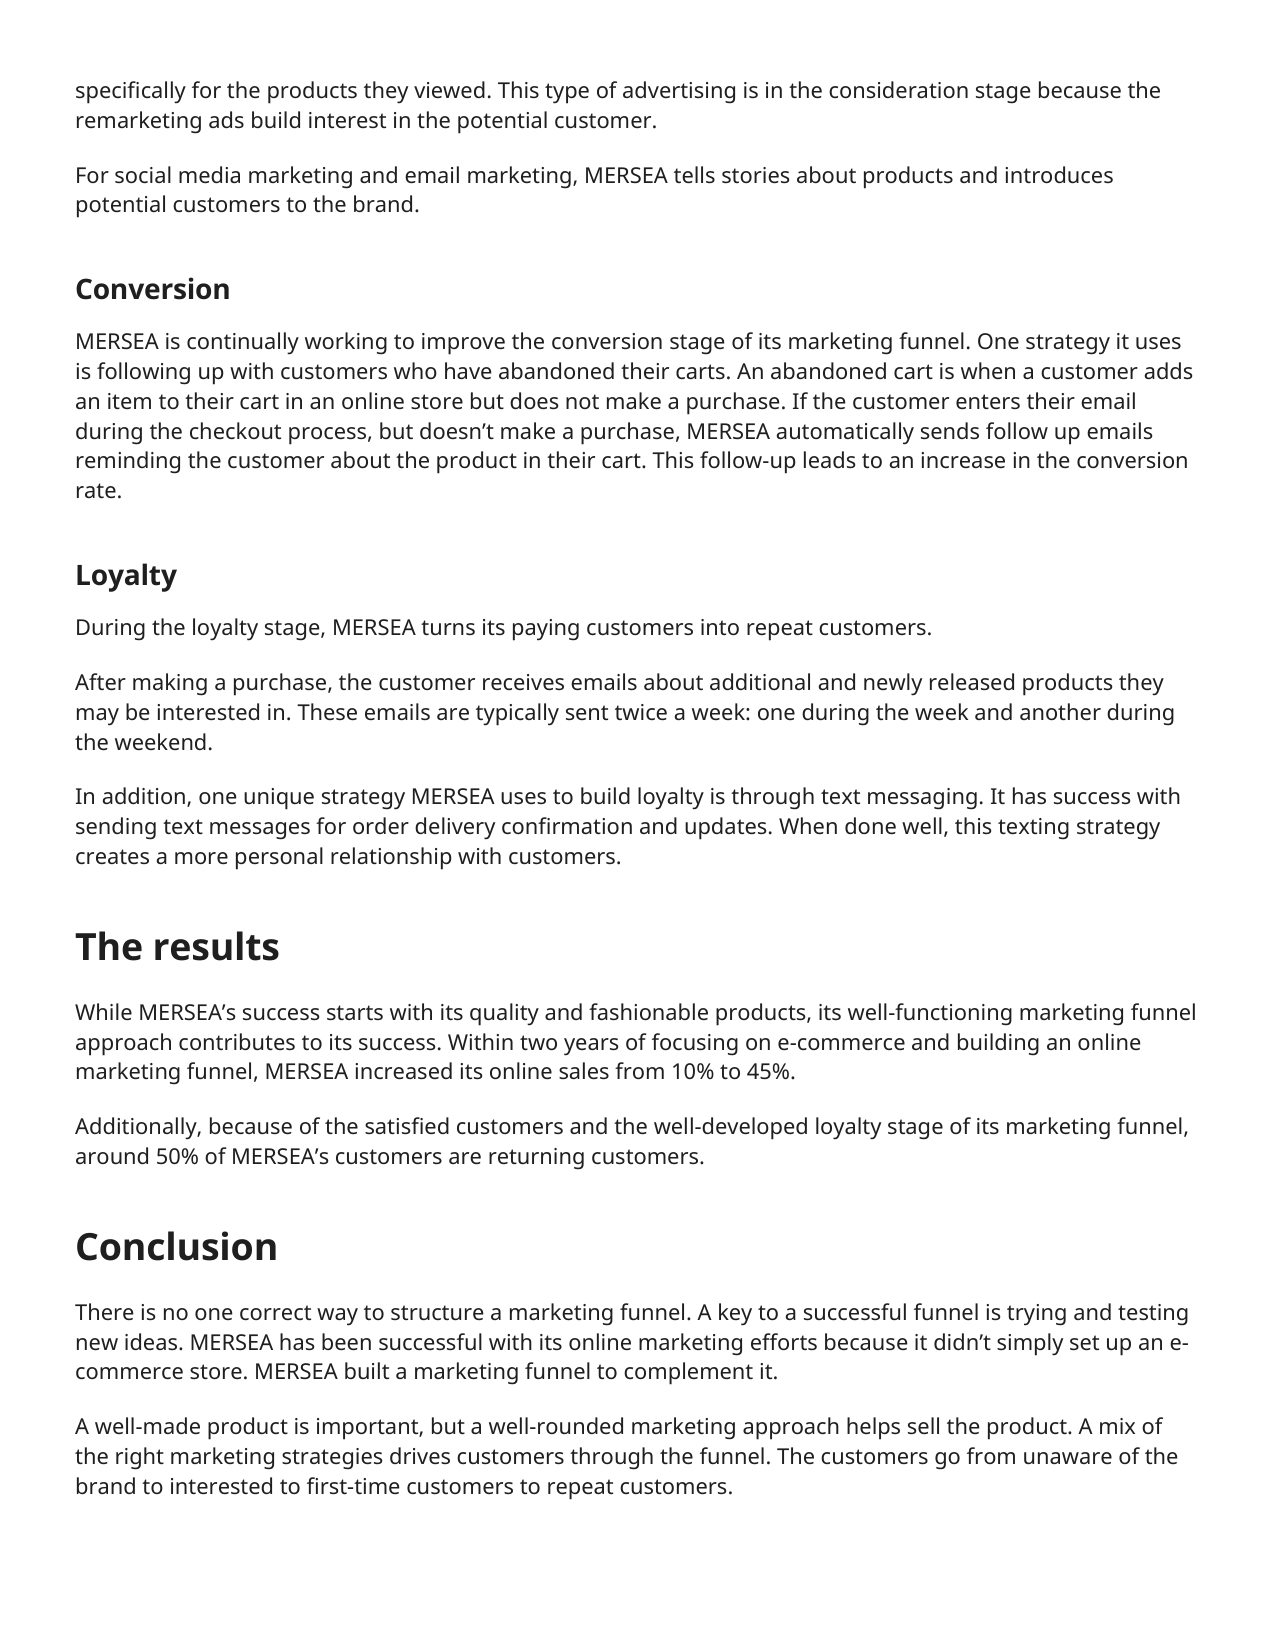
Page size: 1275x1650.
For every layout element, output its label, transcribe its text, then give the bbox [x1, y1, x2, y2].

text For social media marketing and email marketing, MERSEA tells stories about products and introduces potential customers to the brand. [75, 159, 1200, 219]
text During the loyalty stage, MERSEA turns its paying customers into repeat customers. [75, 612, 1200, 642]
text There is no one correct way to structure a marketing funnel. A key to a successful funnel is trying and testing new ideas. MERSEA has been successful with its online marketing efforts because it didn’t simply set up an e-commerce store. MERSEA built a marketing funnel to complement it. [75, 1297, 1200, 1386]
subtitle Conversion [75, 269, 1200, 307]
text In addition, one unique strategy MERSEA uses to build loyalty is through text messaging. It has success with sending text messages for order delivery confirmation and updates. When done well, this texting strategy creates a more personal relationship with customers. [75, 781, 1200, 871]
subtitle Loyalty [75, 555, 1200, 593]
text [75, 75, 1200, 134]
subtitle Conclusion [75, 1221, 1200, 1272]
subtitle The results [75, 921, 1200, 972]
text A well-made product is important, but a well-rounded marketing approach helps sell the product. A mix of the right marketing strategies drives customers through the funnel. The customers go from unaware of the brand to interested to first-time customers to repeat customers. [75, 1411, 1200, 1500]
text After making a purchase, the customer receives emails about additional and newly released products they may be interested in. These emails are typically sent twice a week: one during the week and another during the weekend. [75, 667, 1200, 756]
text While MERSEA’s success starts with its quality and fashionable products, its well-functioning marketing funnel approach contributes to its success. Within two years of focusing on e-commerce and building an online marketing funnel, MERSEA increased its online sales from 10% to 45%. [75, 997, 1200, 1086]
text Additionally, because of the satisfied customers and the well-developed loyalty stage of its marketing funnel, around 50% of MERSEA’s customers are returning customers. [75, 1111, 1200, 1171]
text MERSEA is continually working to improve the conversion stage of its marketing funnel. One strategy it uses is following up with customers who have abandoned their carts. An abandoned cart is when a customer adds an item to their cart in an online store but does not make a purchase. If the customer enters their email during the checkout process, but doesn’t make a purchase, MERSEA automatically sends follow up emails reminding the customer about the product in their cart. This follow-up leads to an increase in the conversion rate. [75, 326, 1200, 505]
